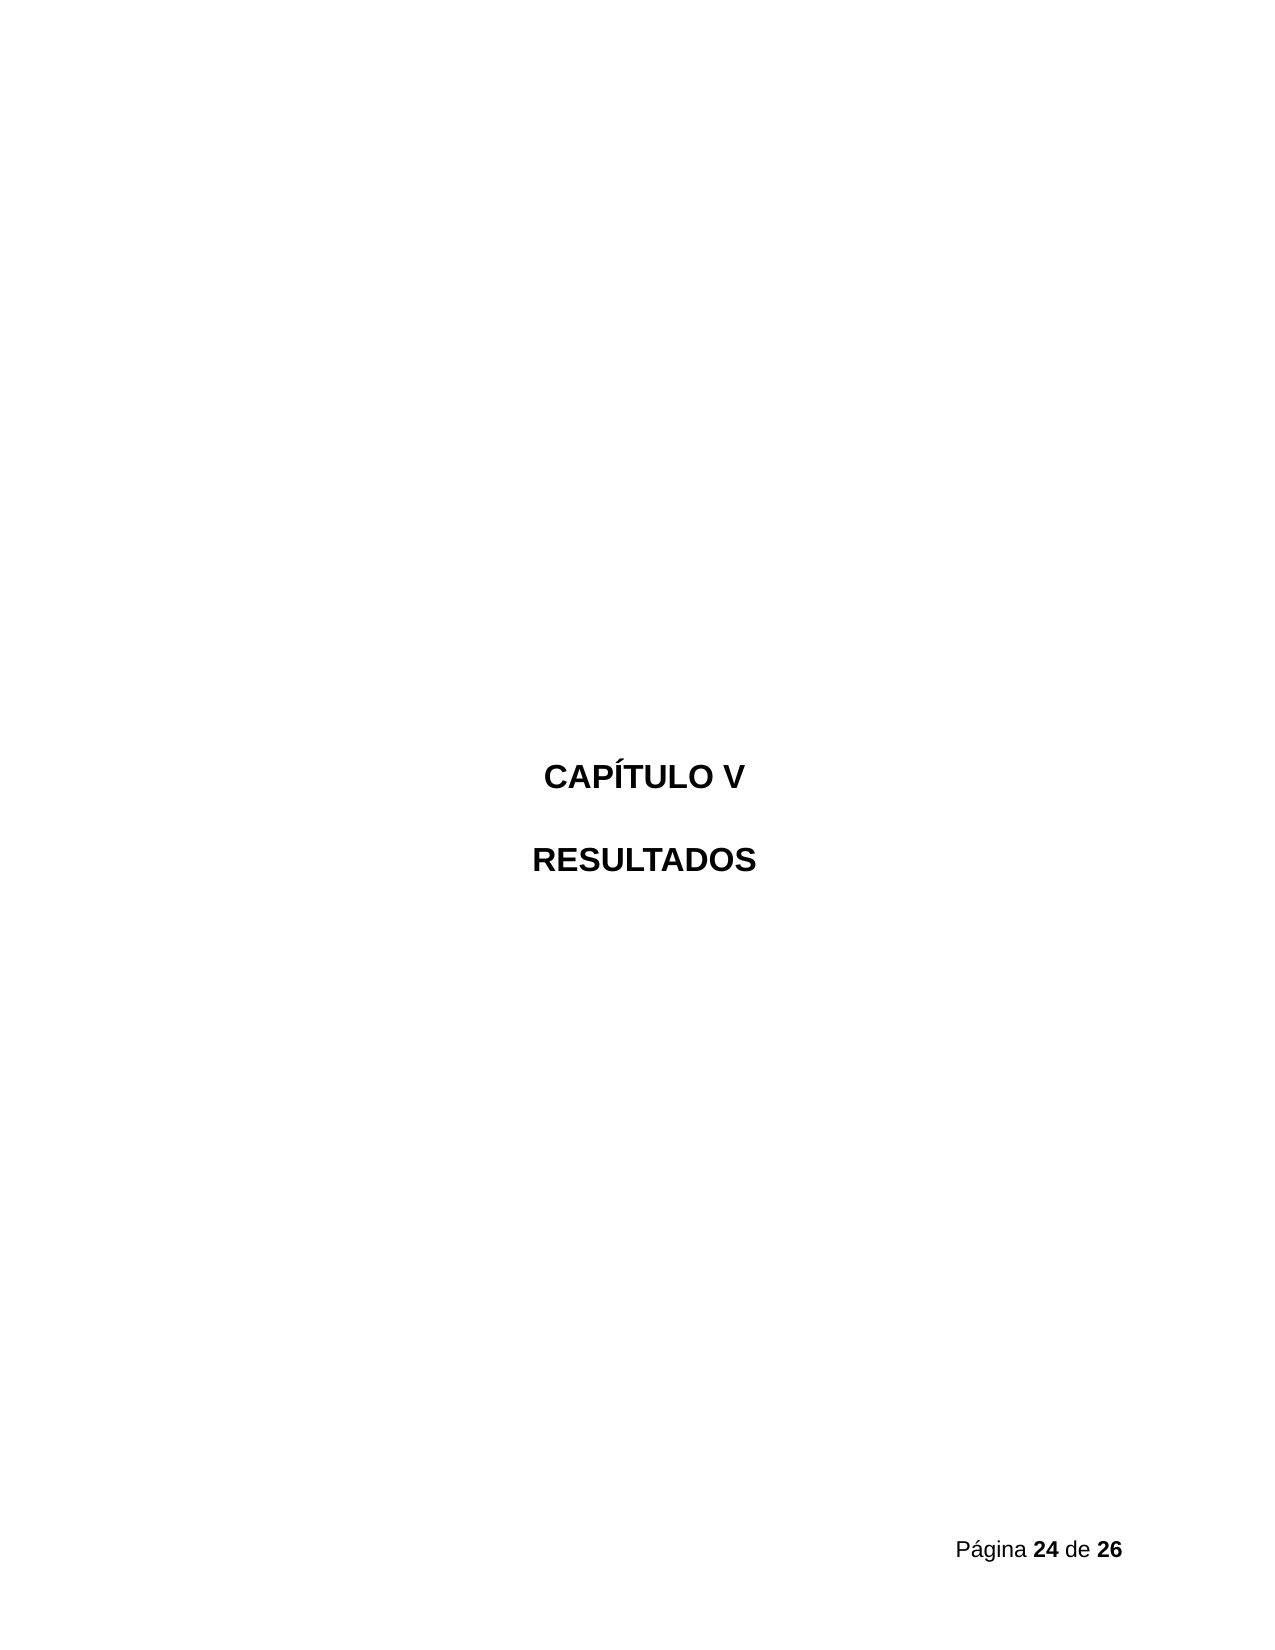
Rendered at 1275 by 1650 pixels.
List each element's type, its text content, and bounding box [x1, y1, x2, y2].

subtitle RESULTADOS [167, 840, 1122, 878]
subtitle CAPÍTULO V [167, 757, 1122, 796]
